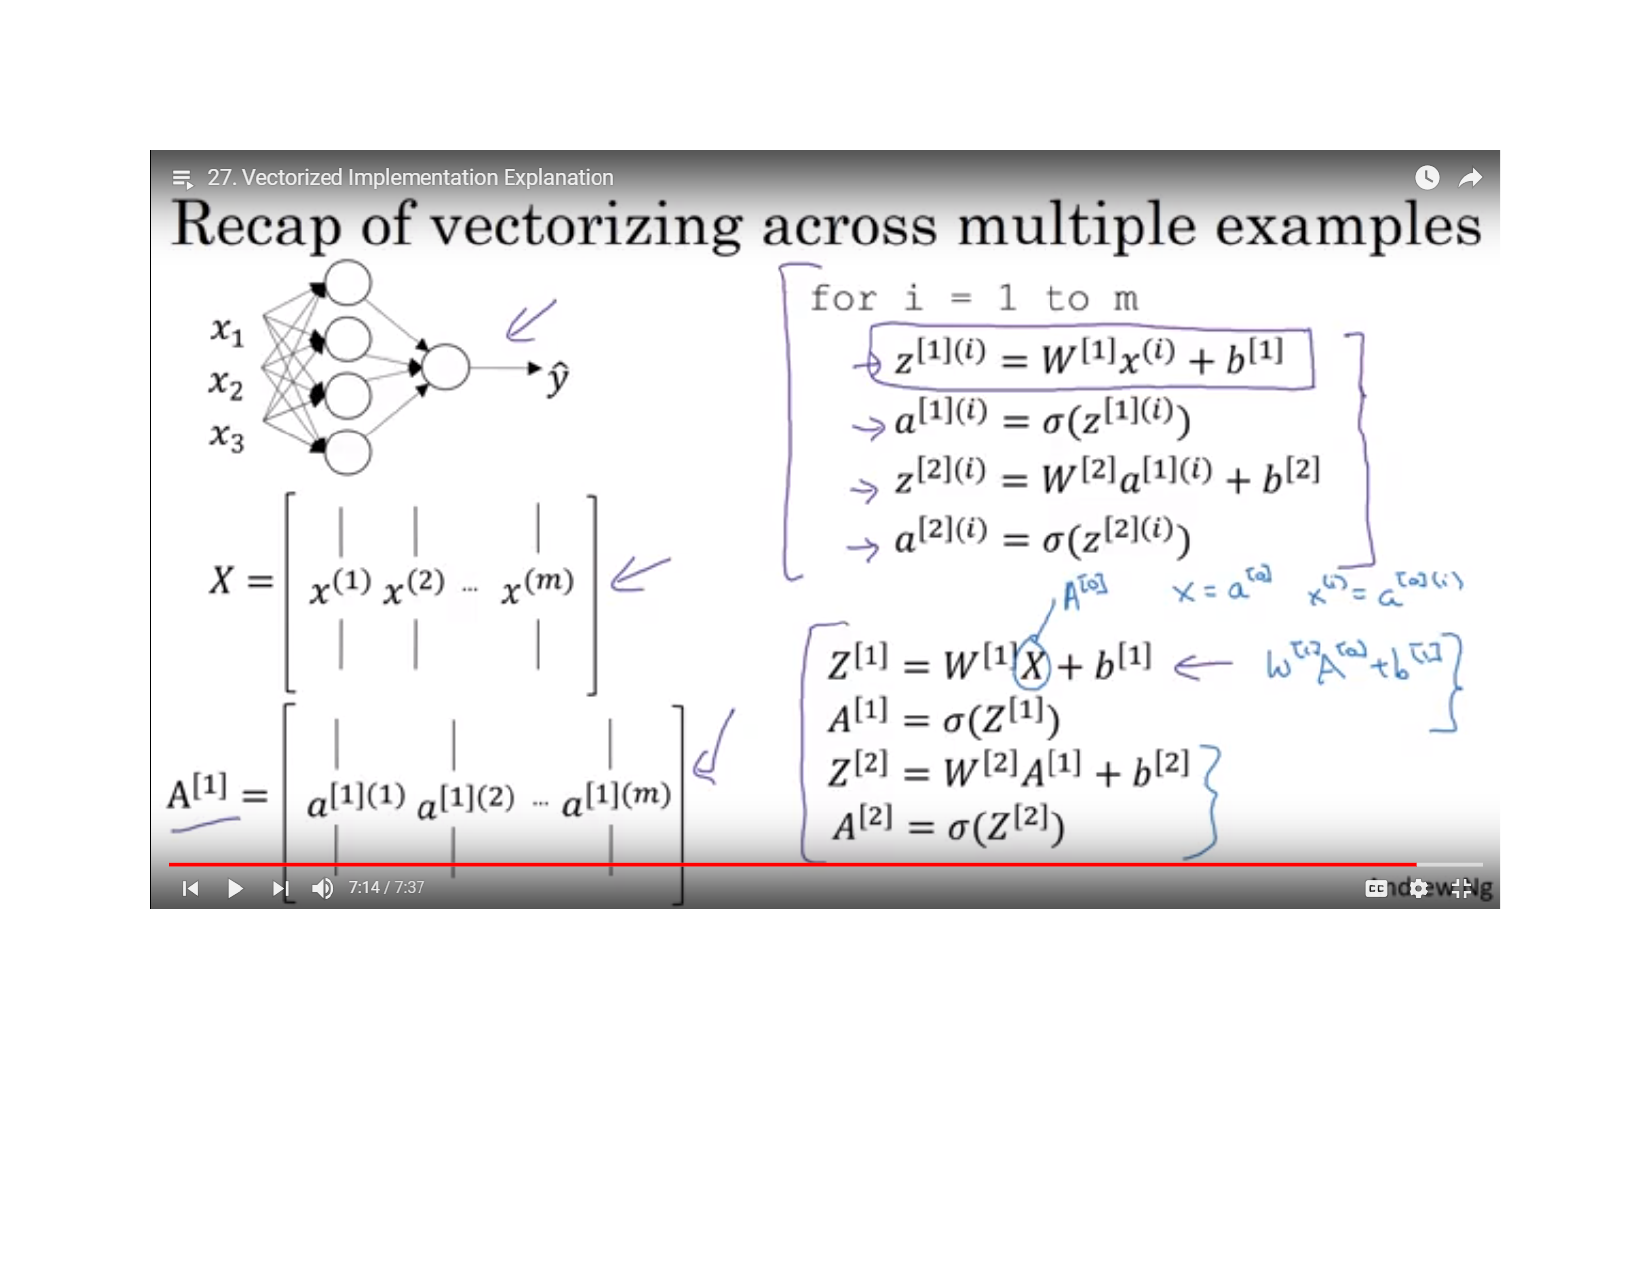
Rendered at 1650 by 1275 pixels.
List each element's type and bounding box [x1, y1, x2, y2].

picture [150, 150, 1500, 909]
